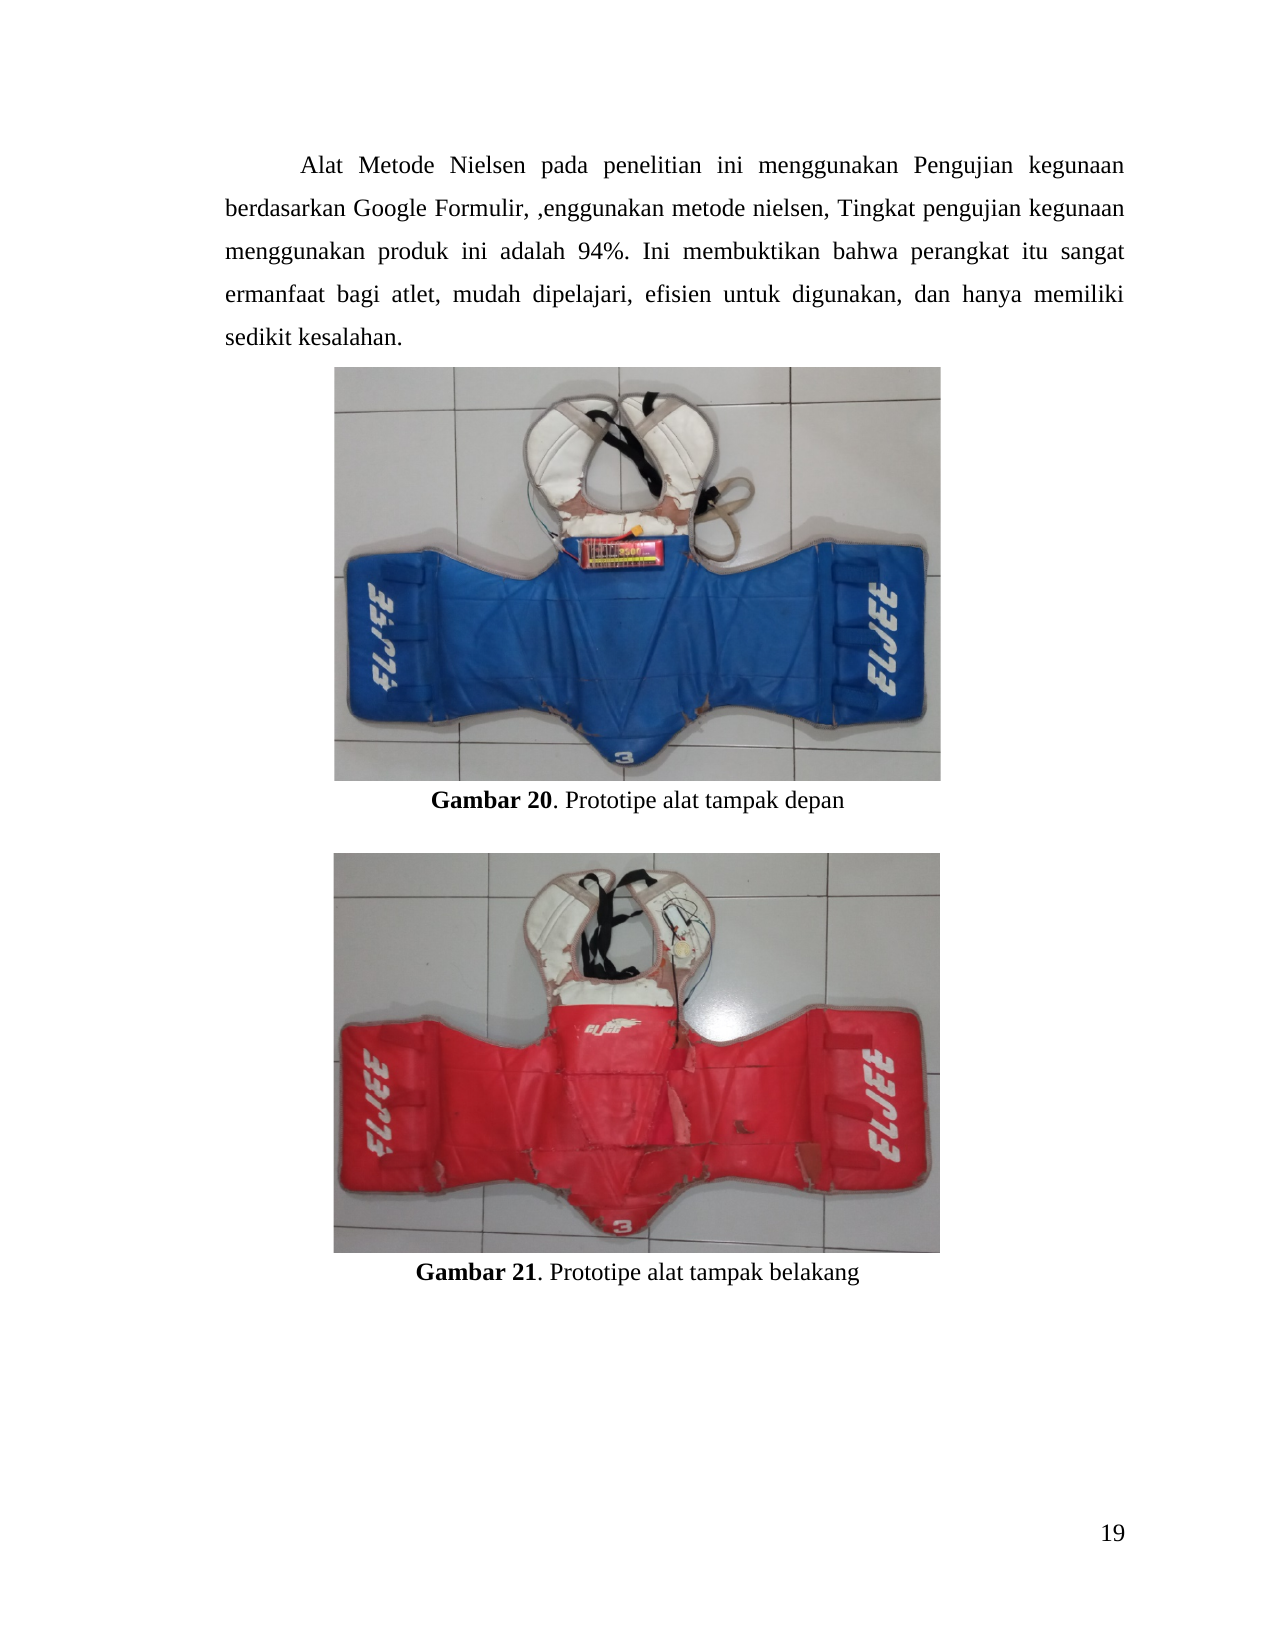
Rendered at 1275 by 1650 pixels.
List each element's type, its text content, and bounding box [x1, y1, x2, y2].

picture [333, 853, 940, 1253]
picture [334, 367, 941, 781]
text Gambar 20. Prototipe alat tampak depan [150, 785, 1125, 814]
text Gambar 21. Prototipe alat tampak belakang [150, 1257, 1125, 1286]
list Alat Metode Nielsen pada penelitian ini menggunakan Pengujian kegunaan berdasarkan Google Formulir, ,enggunakan metode nielsen, Tingkat pengujian kegunaan menggunakan produk ini adalah 94%. Ini membuktikan bahwa perangkat itu sangat ermanfaat bagi atlet, mudah dipelajari, efisien untuk digunakan, dan hanya memiliki sedikit kesalahan. [225, 150, 1125, 351]
